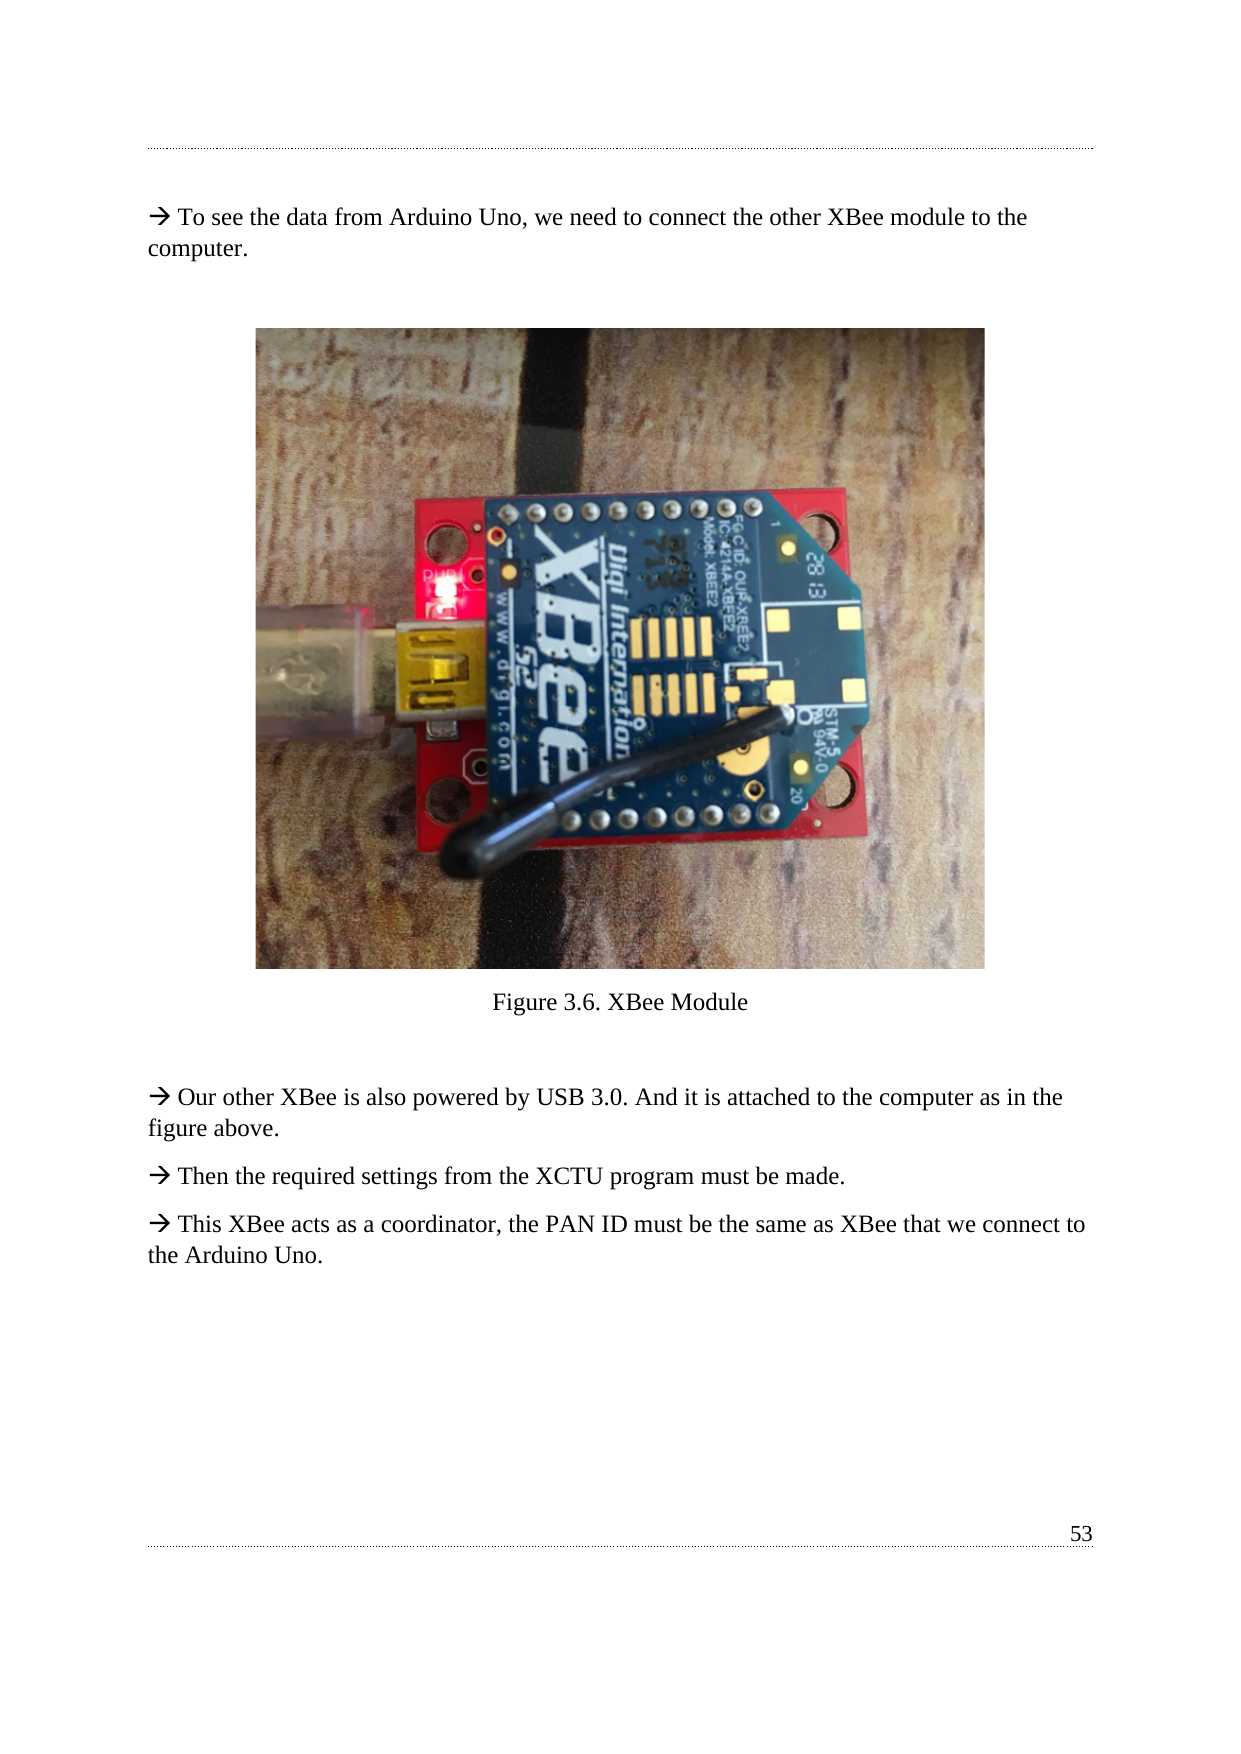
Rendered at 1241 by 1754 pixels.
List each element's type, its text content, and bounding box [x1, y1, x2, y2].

text 53 [148, 1512, 1093, 1547]
picture [255, 328, 985, 969]
text Our other XBee is also powered by USB 3.0. And it is attached to the computer as in the figure above. [148, 1075, 1093, 1142]
text Then the required settings from the XCTU program must be made. [148, 1154, 1093, 1190]
text This XBee acts as a coordinator, the PAN ID must be the same as XBee that we connect to the Arduino Uno. [148, 1202, 1093, 1423]
text Figure 3.6. XBee Module [148, 980, 1093, 1016]
text To see the data from Arduino Uno, we need to connect the other XBee module to the computer. [148, 194, 1093, 262]
